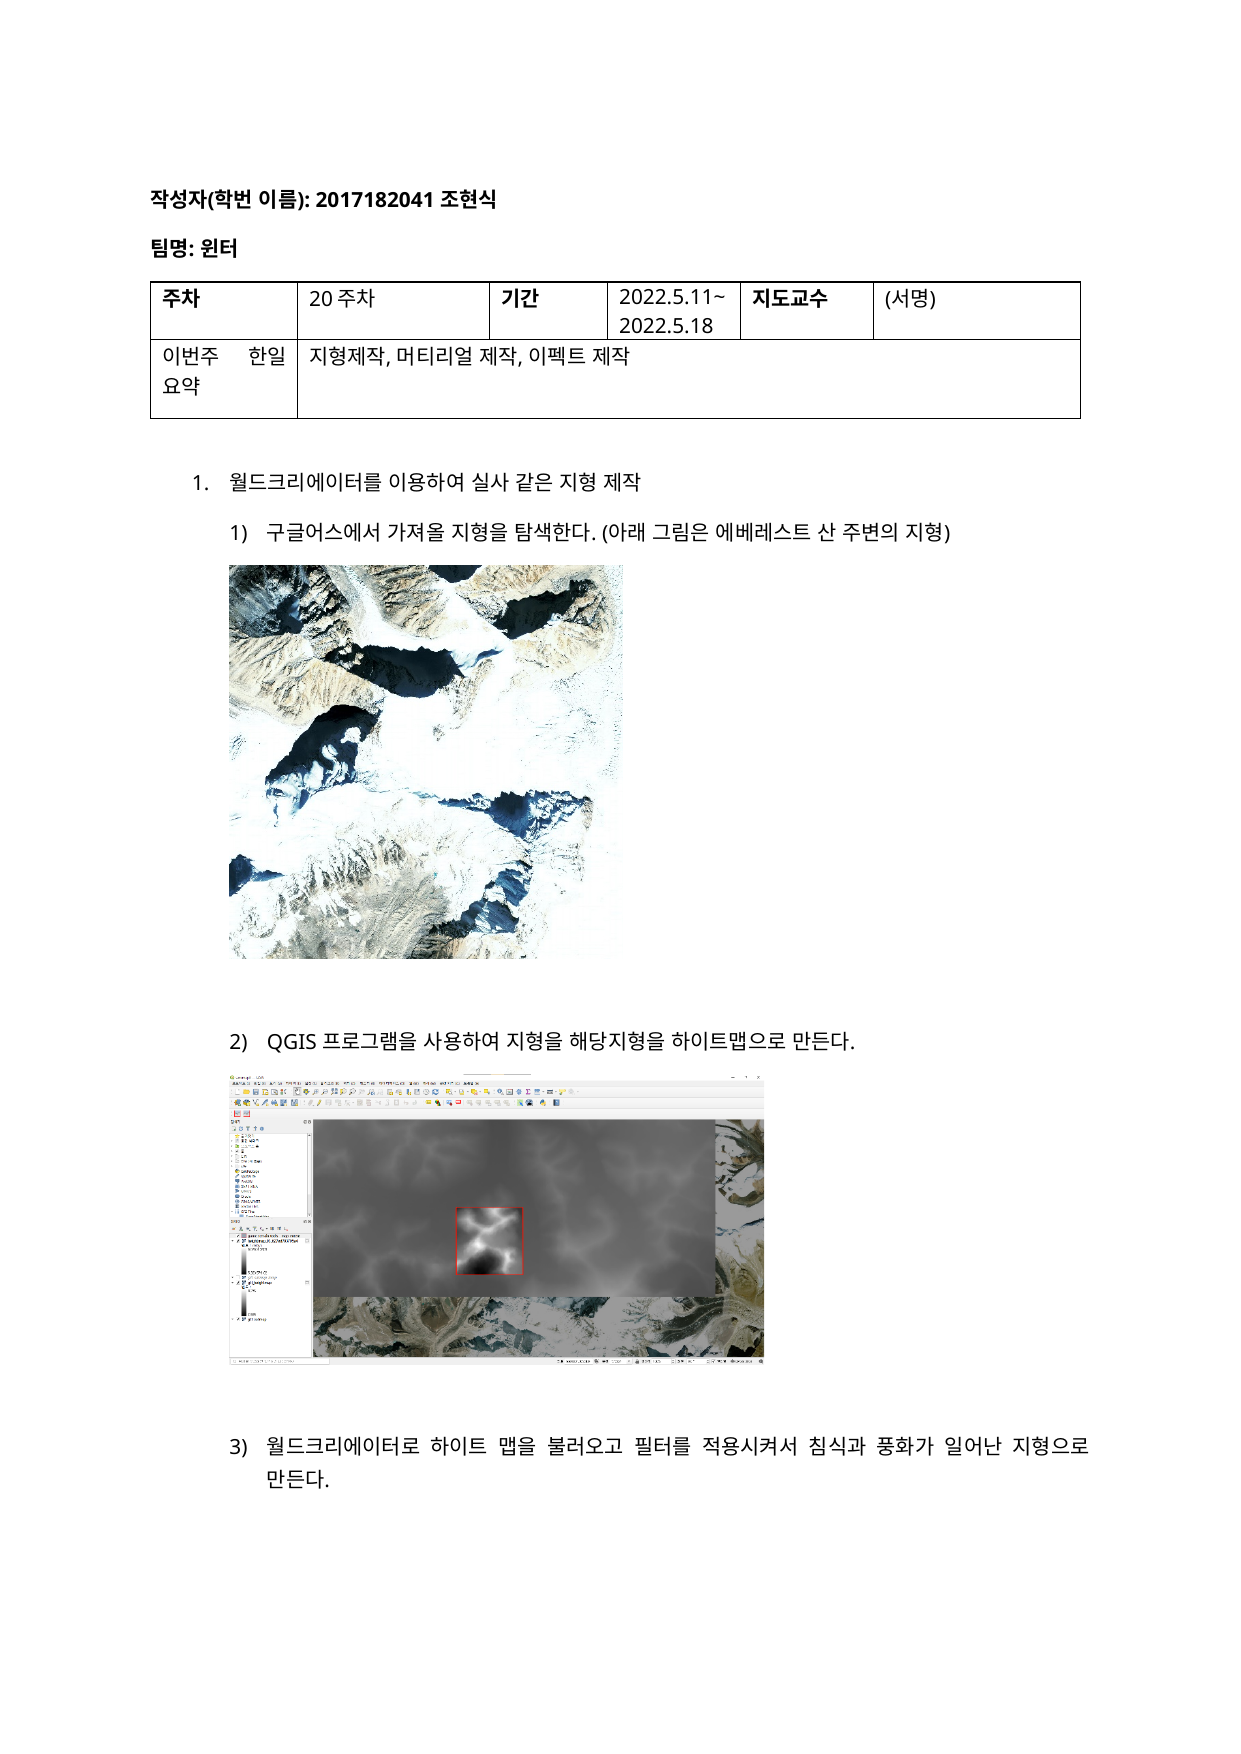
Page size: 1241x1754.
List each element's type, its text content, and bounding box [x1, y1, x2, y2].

list 월드크리에이터로 하이트 맵을 불러오고 필터를 적용시켜서 침식과 풍화가 일어난 지형으로 만든다. [229, 1431, 1090, 1493]
table_cell 지형제작, 머티리얼 제작, 이펙트 제작 [298, 340, 1080, 418]
table_header 기간 [490, 283, 607, 339]
table_cell 이번주 한일 요약 [151, 340, 297, 418]
table_header 지도교수 [741, 283, 873, 339]
picture [229, 1074, 765, 1365]
picture [229, 565, 623, 959]
list 월드크리에이터를 이용하여 실사 같은 지형 제작 [192, 466, 1090, 497]
table_header 주차 [151, 283, 297, 339]
list QGIS 프로그램을 사용하여 지형을 해당지형을 하이트맵으로 만든다. [229, 1025, 1090, 1055]
table_header 20주차 [298, 283, 489, 339]
list 구글어스에서 가져올 지형을 탐색한다. (아래 그림은 에베레스트 산 주변의 지형) [229, 516, 1090, 546]
table_header (서명) [874, 283, 1080, 339]
table_header 2022.5.11~ 2022.5.18 [608, 283, 740, 339]
